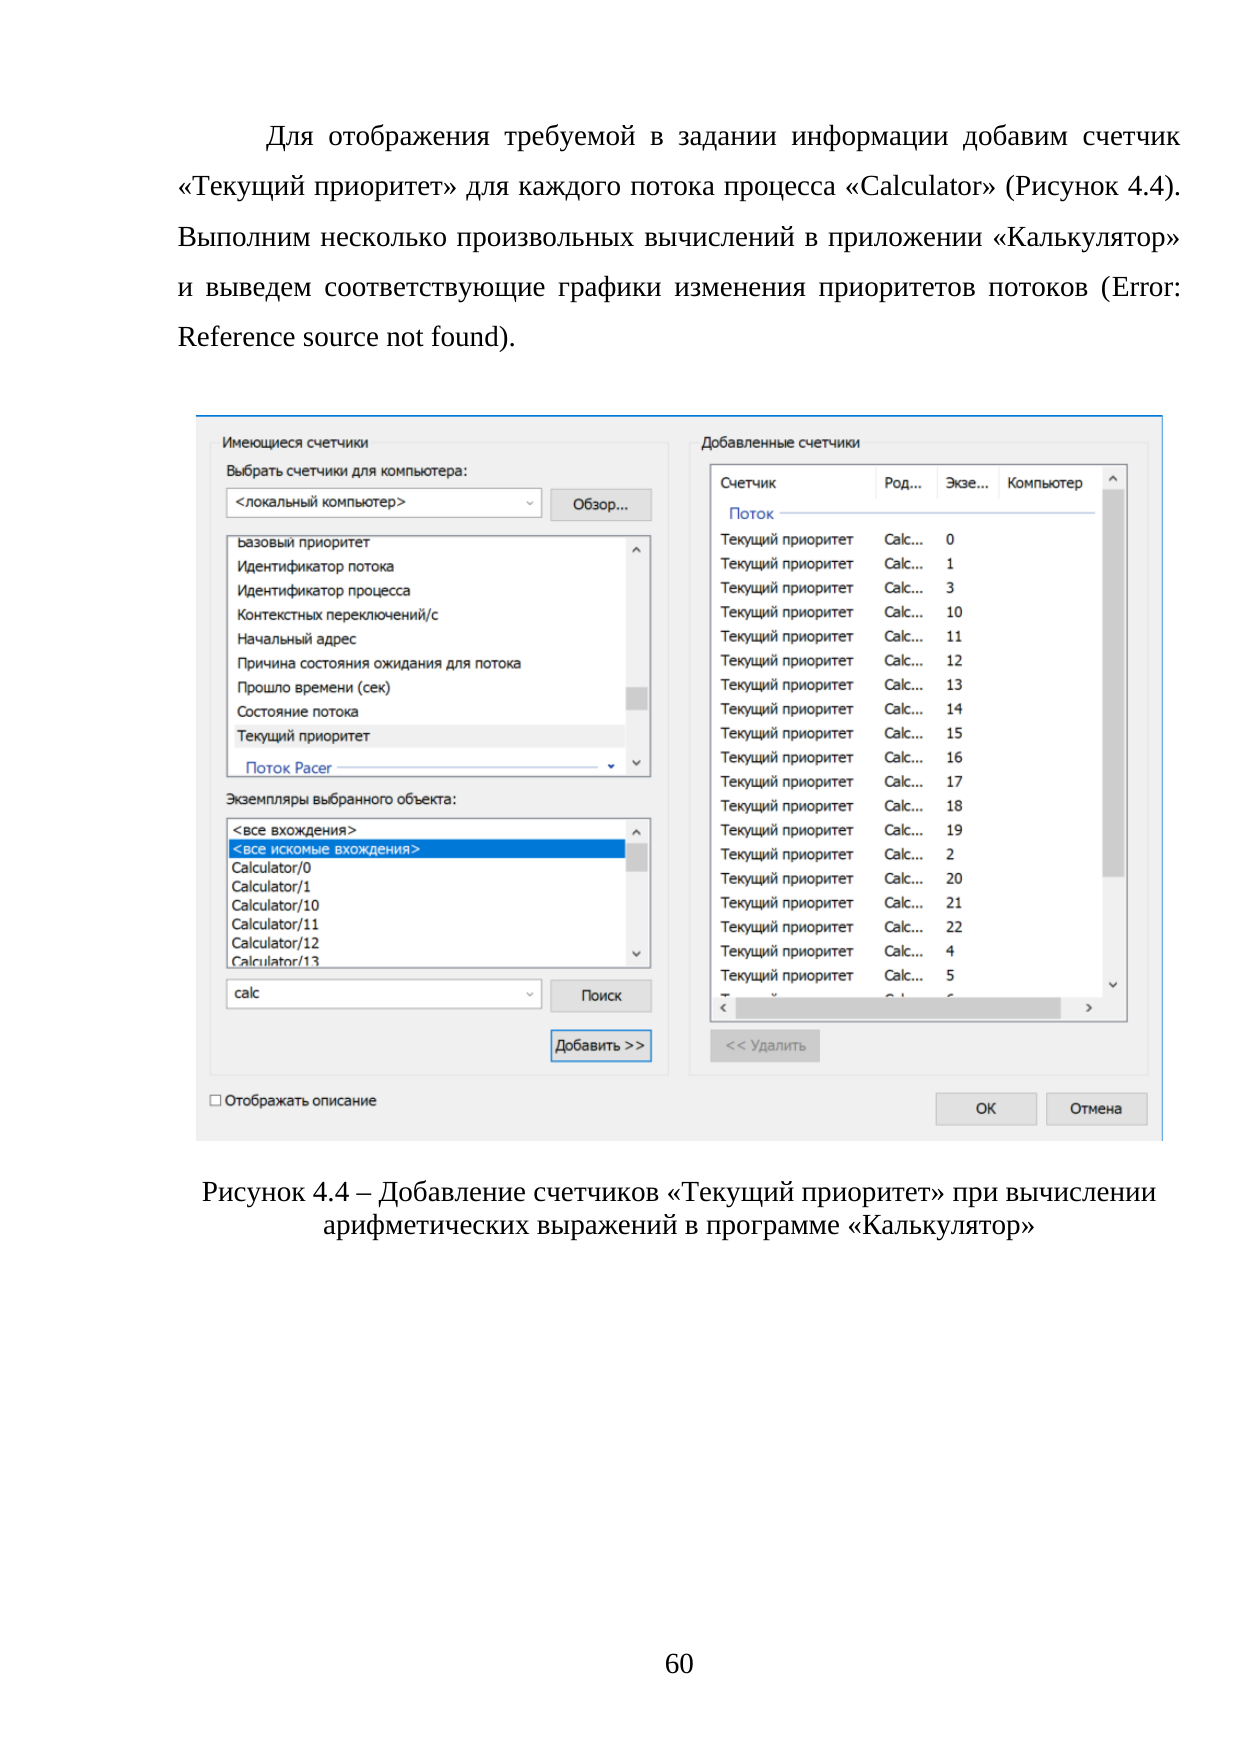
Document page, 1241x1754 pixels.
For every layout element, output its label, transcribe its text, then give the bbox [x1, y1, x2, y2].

picture [195, 415, 1163, 1141]
